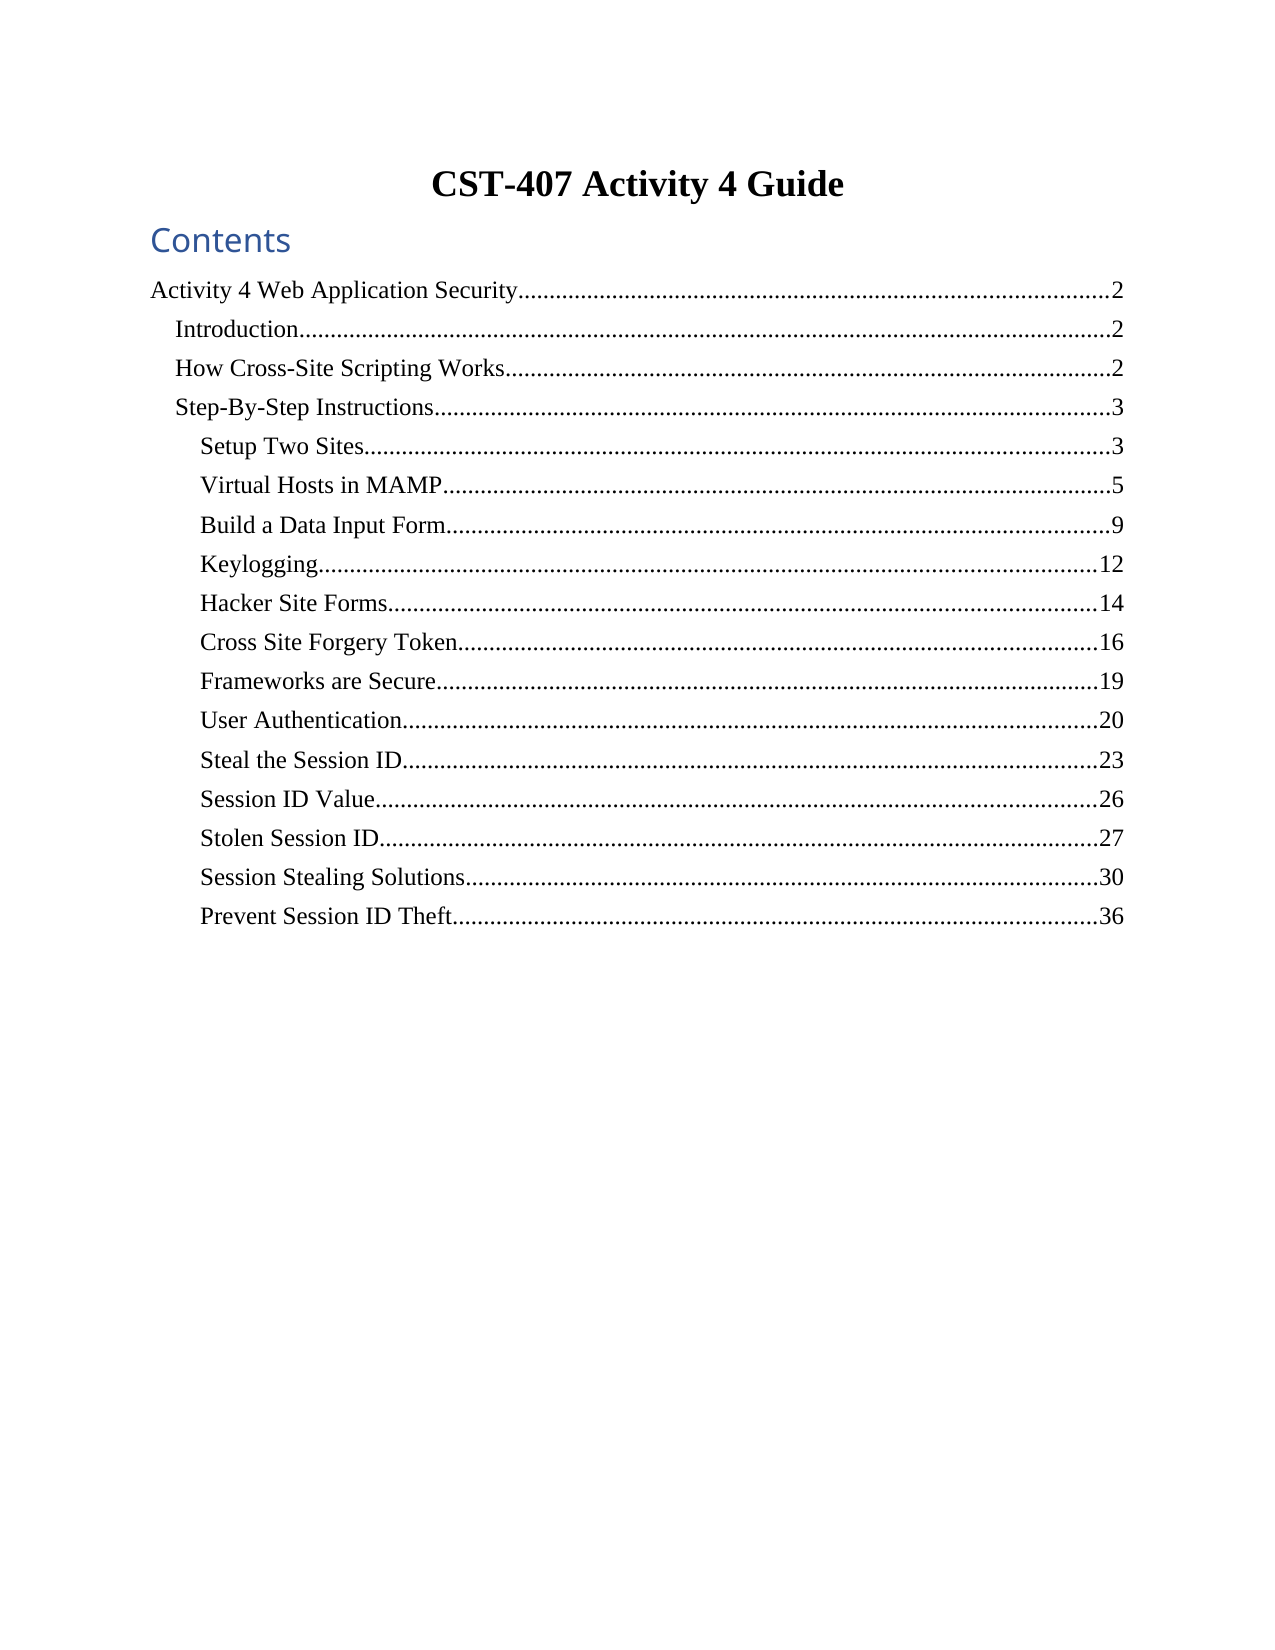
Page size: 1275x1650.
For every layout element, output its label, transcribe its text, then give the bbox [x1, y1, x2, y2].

text CST-407 Activity 4 Guide [150, 161, 1125, 204]
